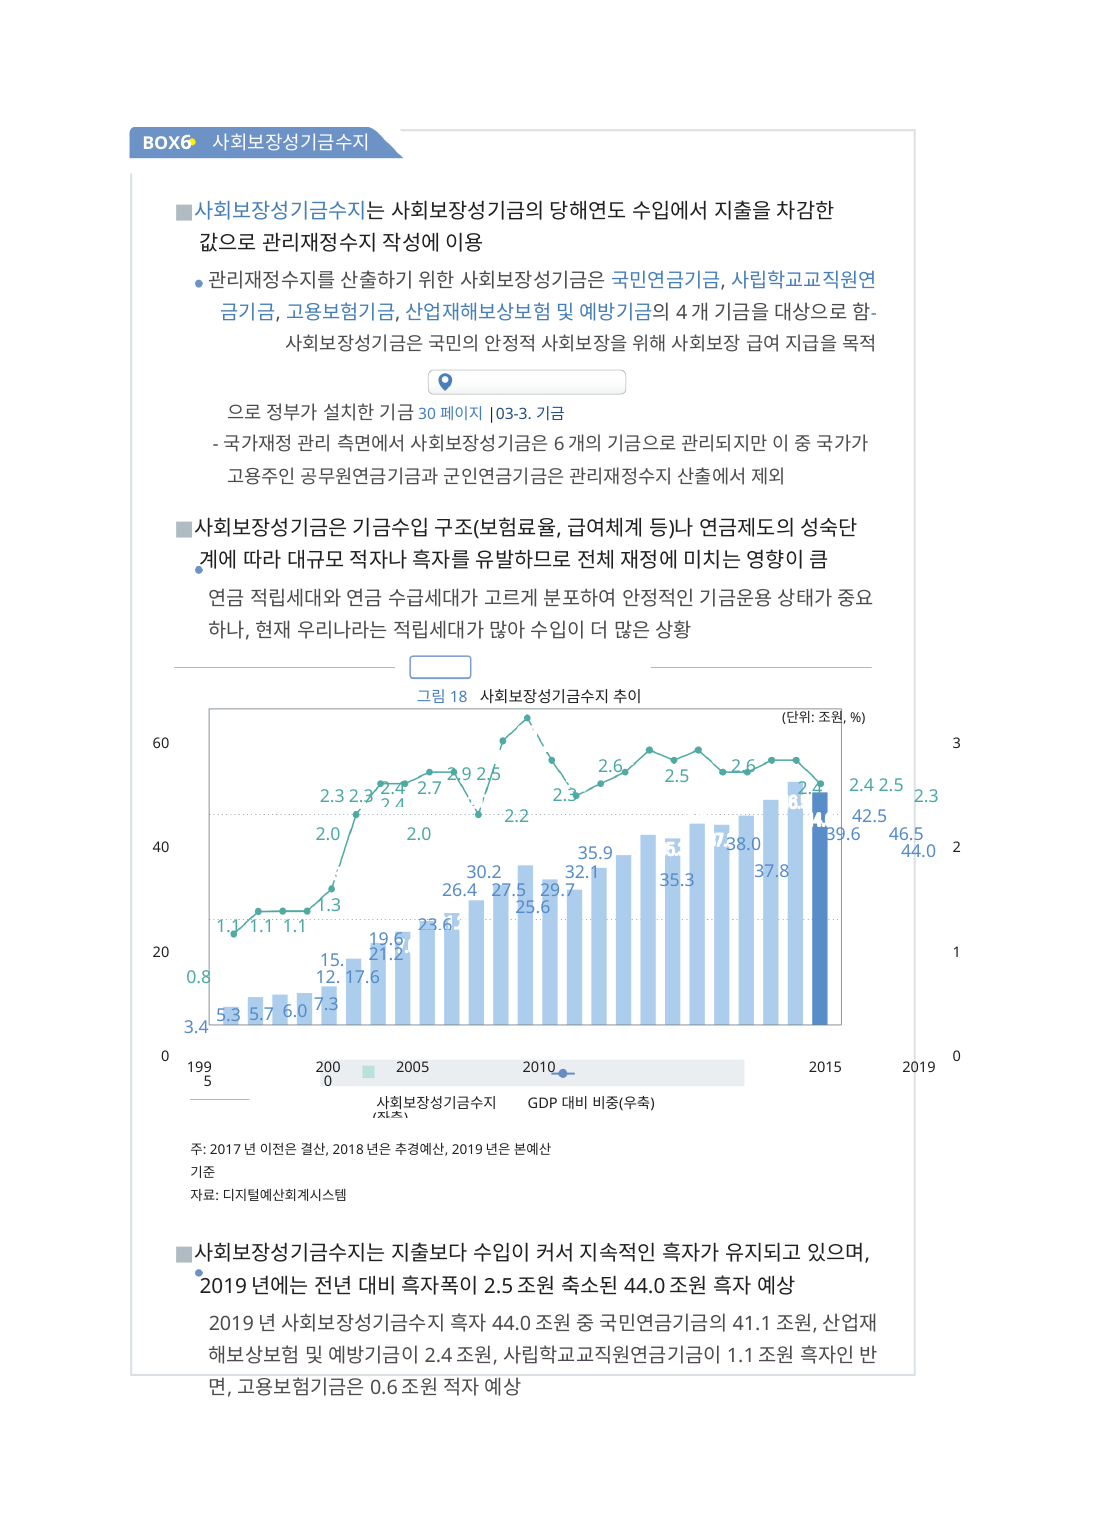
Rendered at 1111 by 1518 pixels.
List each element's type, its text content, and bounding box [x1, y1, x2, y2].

text - 국가재정 관리 측면에서 사회보장성기금은 6개의 기금으로 관리되지만 이 중 국가가 고용주인 공무원연금기금과 군인연금기금은 관리재정수지 산출에서 제외 [212, 424, 885, 490]
text 으로 정부가 설치한 기금30 페이지 |03-3. 기금 [227, 404, 960, 423]
text ■사회보장성기금수지는 지출보다 수입이 커서 지속적인 흑자가 유지되고 있으며, 2019년에는 전년 대비 흑자폭이 2.5조원 축소된 44.0조원 흑자 예상 [174, 1235, 885, 1299]
text 관리재정수지를 산출하기 위한 사회보장성기금은 국민연금기금, 사립학교교직원연금기금, 고용보험기금, 산업재해보상보험 및 예방기금의 4개 기금을 대상으로 함-사회보장성기금은 국민의 안정적 사회보장을 위해 사회보장 급여 지급을 목적 [205, 262, 876, 389]
text BOX6 사회보장성기금수지 [142, 133, 960, 154]
text 2019년 사회보장성기금수지 흑자 44.0조원 중 국민연금기금의 41.1조원, 산업재해보상보험 및 예방기금이 2.4조원, 사립학교교직원연금기금이 1.1조원 흑자인 반면, 고용보험기금은 0.6조원 적자 예상 [208, 1304, 885, 1401]
text ■사회보장성기금은 기금수입 구조(보험료율, 급여체계 등)나 연금제도의 성숙단 계에 따라 대규모 적자나 흑자를 유발하므로 전체 재정에 미치는 영향이 큼 [174, 509, 885, 574]
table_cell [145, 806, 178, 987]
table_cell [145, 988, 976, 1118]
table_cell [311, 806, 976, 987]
text 주: 2017년 이전은 결산, 2018년은 추경예산, 2019년은 본예산 기준 자료: 디지털예산회계시스템 [190, 1136, 555, 1204]
text 연금 적립세대와 연금 수급세대가 고르게 분포하여 안정적인 기금운용 상태가 중요하나, 현재 우리나라는 적립세대가 많아 수입이 더 많은 상황 [208, 579, 885, 644]
text ■사회보장성기금수지는 사회보장성기금의 당해연도 수입에서 지출을 차감한 값으로 관리재정수지 작성에 이용 [174, 192, 885, 257]
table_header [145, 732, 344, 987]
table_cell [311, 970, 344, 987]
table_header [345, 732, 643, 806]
text 그림 18 사회보장성기금수지 추이 (단위: 조원, %) [417, 686, 870, 727]
picture [129, 127, 917, 1377]
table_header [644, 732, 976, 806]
